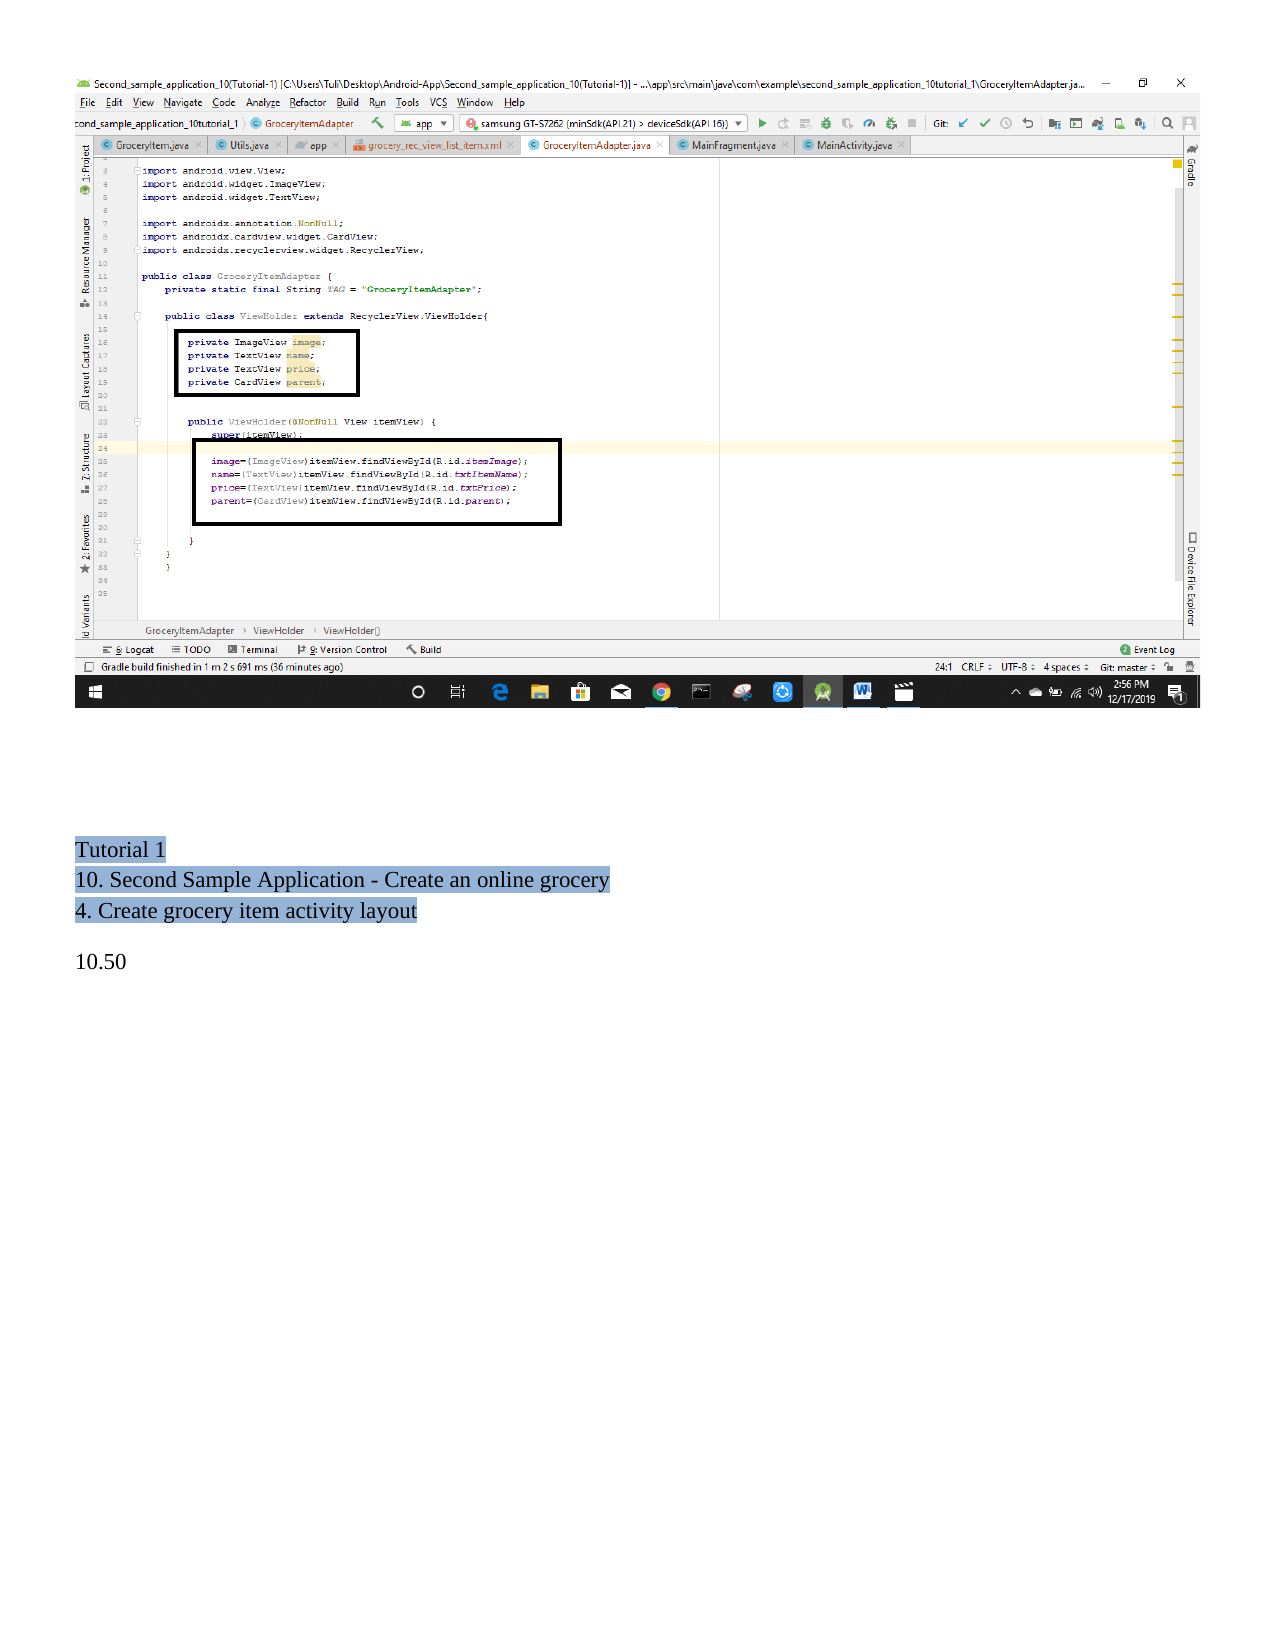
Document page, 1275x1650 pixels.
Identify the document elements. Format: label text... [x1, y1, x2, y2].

picture [75, 75, 1200, 708]
text Tutorial 1 10. Second Sample Application - Create an online grocery 4. Create grocery item activity layout [75, 836, 1200, 923]
text 10.50 [75, 948, 1200, 974]
